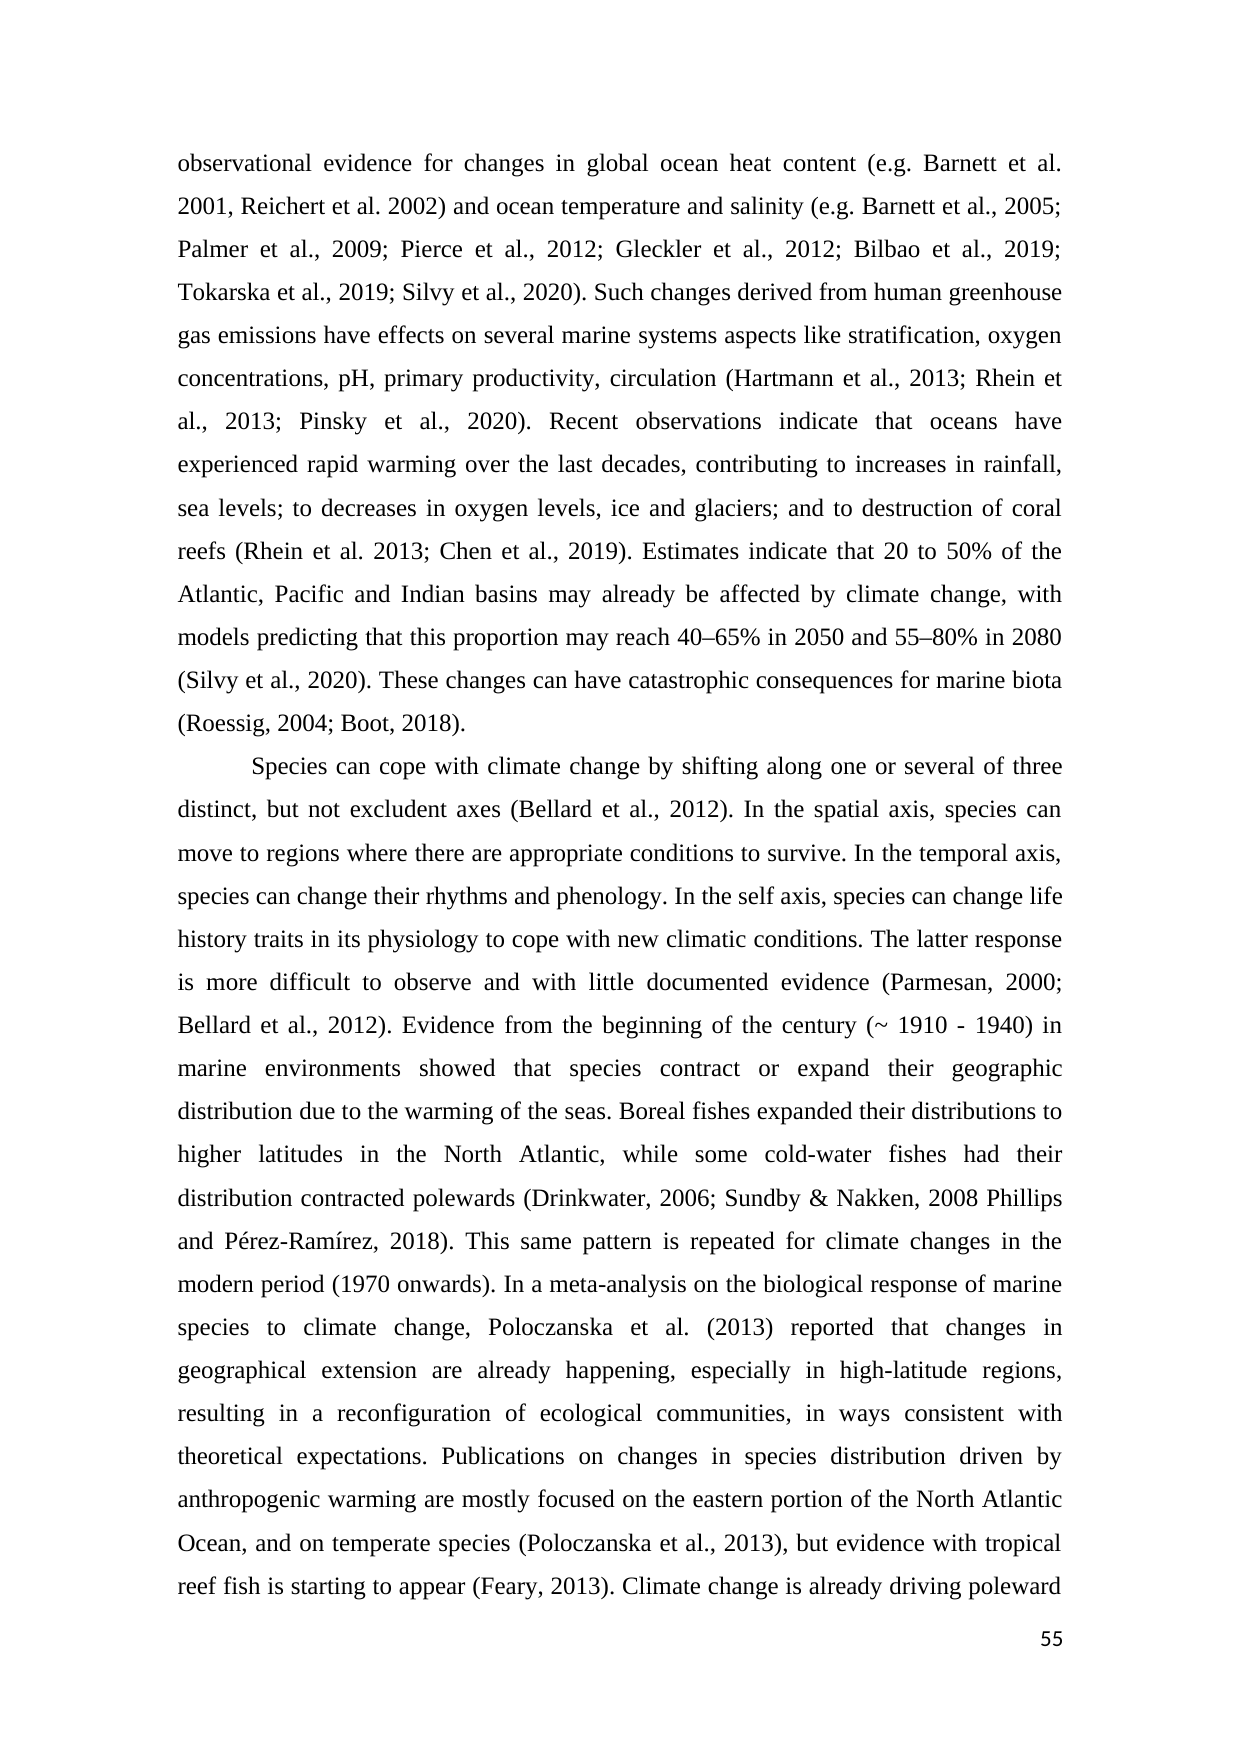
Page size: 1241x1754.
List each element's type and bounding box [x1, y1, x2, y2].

text [177, 148, 1063, 737]
text [177, 751, 1063, 1599]
